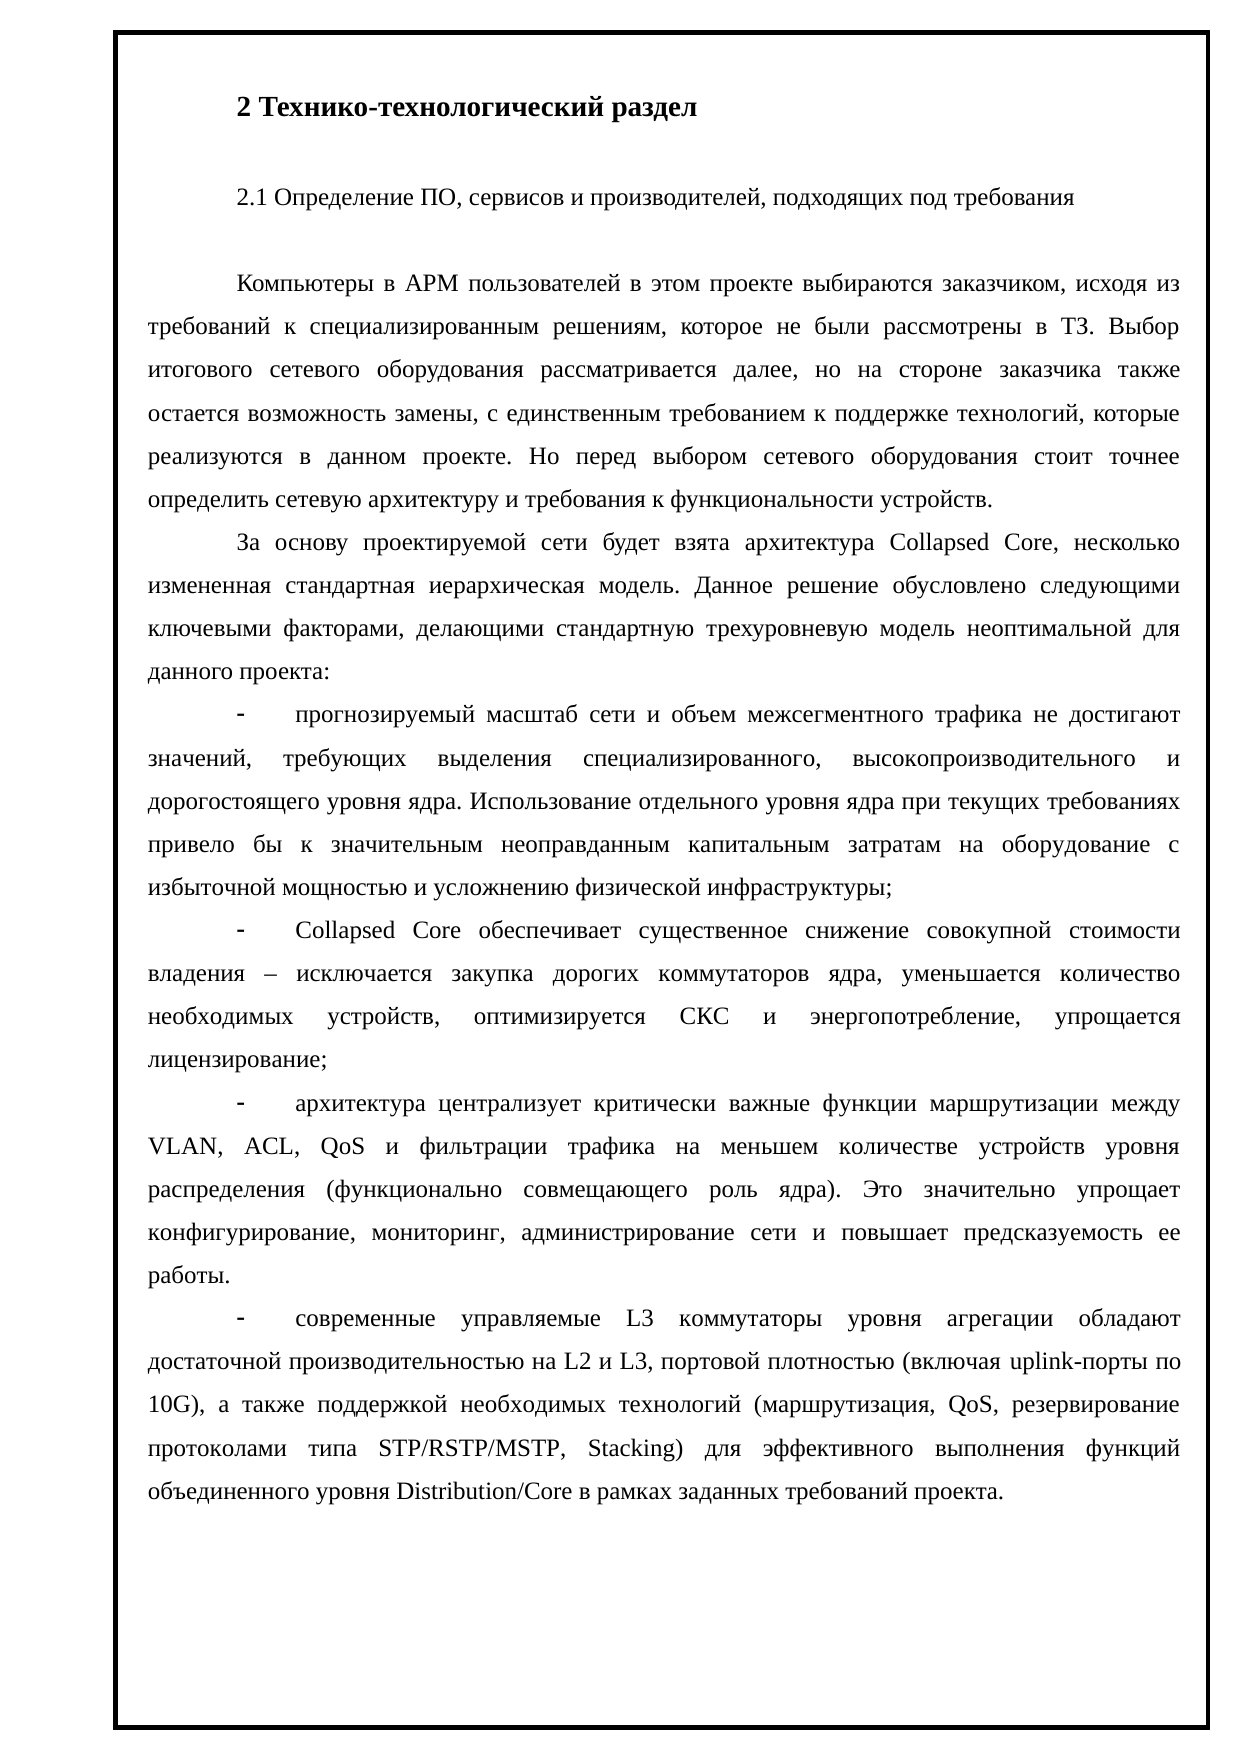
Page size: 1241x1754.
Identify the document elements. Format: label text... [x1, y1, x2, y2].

subtitle 2 Технико-технологический раздел [148, 89, 1181, 122]
text Компьютеры в АРМ пользователей в этом проекте выбираются заказчиком, исходя из требований к специализированным решениям, которое не были рассмотрены в ТЗ. Выбор итогового сетевого оборудования рассматривается далее, но на стороне заказчика также остается возможность замены, с единственным требованием к поддержке технологий, которые реализуются в данном проекте. Но перед выбором сетевого оборудования стоит точнее определить сетевую архитектуру и требования к функциональности устройств. [148, 268, 1181, 513]
subtitle 2.1 Определение ПО, сервисов и производителей, подходящих под требования [148, 182, 1181, 211]
list Collapsed Core обеспечивает существенное снижение совокупной стоимости владения – исключается закупка дорогих коммутаторов ядра, уменьшается количество необходимых устройств, оптимизируется СКС и энергопотребление, упрощается лицензирование; [148, 915, 1181, 1073]
text За основу проектируемой сети будет взята архитектура Collapsed Core, несколько измененная стандартная иерархическая модель. Данное решение обусловлено следующими ключевыми факторами, делающими стандартную трехуровневую модель неоптимальной для данного проекта: [148, 527, 1181, 685]
list прогнозируемый масштаб сети и объем межсегментного трафика не достигают значений, требующих выделения специализированного, высокопроизводительного и дорогостоящего уровня ядра. Использование отдельного уровня ядра при текущих требованиях привело бы к значительным неоправданным капитальным затратам на оборудование с избыточной мощностью и усложнению физической инфраструктуры; [148, 699, 1181, 901]
list архитектура централизует критически важные функции маршрутизации между VLAN, ACL, QoS и фильтрации трафика на меньшем количестве устройств уровня распределения (функционально совмещающего роль ядра). Это значительно упрощает конфигурирование, мониторинг, администрирование сети и повышает предсказуемость ее работы. [148, 1088, 1181, 1289]
list современные управляемые L3 коммутаторы уровня агрегации обладают достаточной производительностью на L2 и L3, портовой плотностью (включая uplink-порты по 10G), а также поддержкой необходимых технологий (маршрутизация, QoS, резервирование протоколами типа STP/RSTP/MSTP, Stacking) для эффективного выполнения функций объединенного уровня Distribution/Core в рамках заданных требований проекта. [148, 1303, 1181, 1504]
